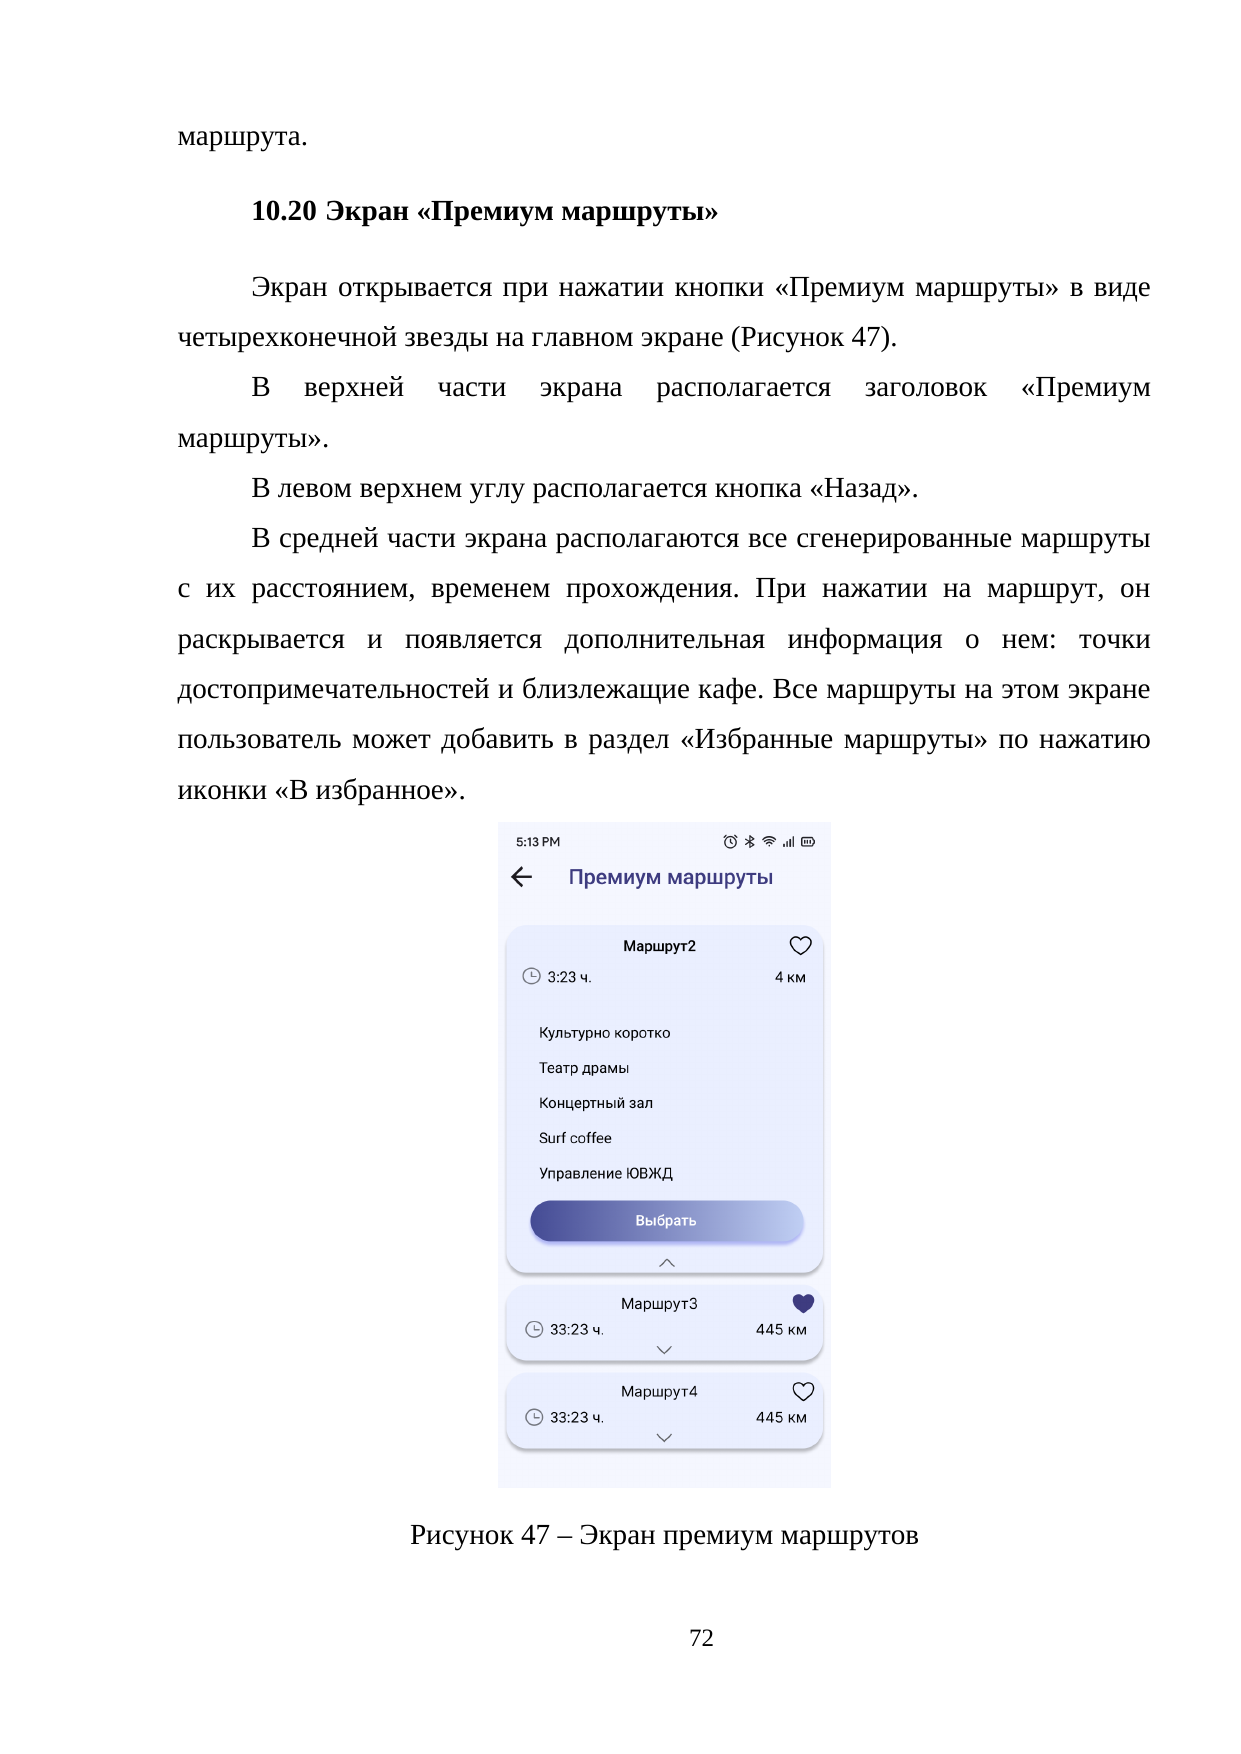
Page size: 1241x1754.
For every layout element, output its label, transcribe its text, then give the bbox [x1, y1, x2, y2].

text Рисунок 47 – Экран премиум маршрутов [177, 1517, 1152, 1551]
text Экран открывается при нажатии кнопки «Премиум маршруты» в виде четырехконечной звезды на главном экране (Рисунок 47). [177, 269, 1152, 353]
subtitle Экран «Премиум маршруты» [177, 193, 1152, 227]
text В верхней части экрана располагается заголовок «Премиум маршруты». [177, 369, 1152, 453]
text В средней части экрана располагаются все сгенерированные маршруты с их расстоянием, временем прохождения. При нажатии на маршрут, он раскрывается и появляется дополнительная информация о нем: точки достопримечательностей и близлежащие кафе. Все маршруты на этом экране пользователь может добавить в раздел «Избранные маршруты» по нажатию иконки «В избранное». [177, 520, 1152, 805]
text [177, 118, 1152, 152]
text В левом верхнем углу располагается кнопка «Назад». [177, 470, 1152, 503]
picture [498, 822, 831, 1488]
